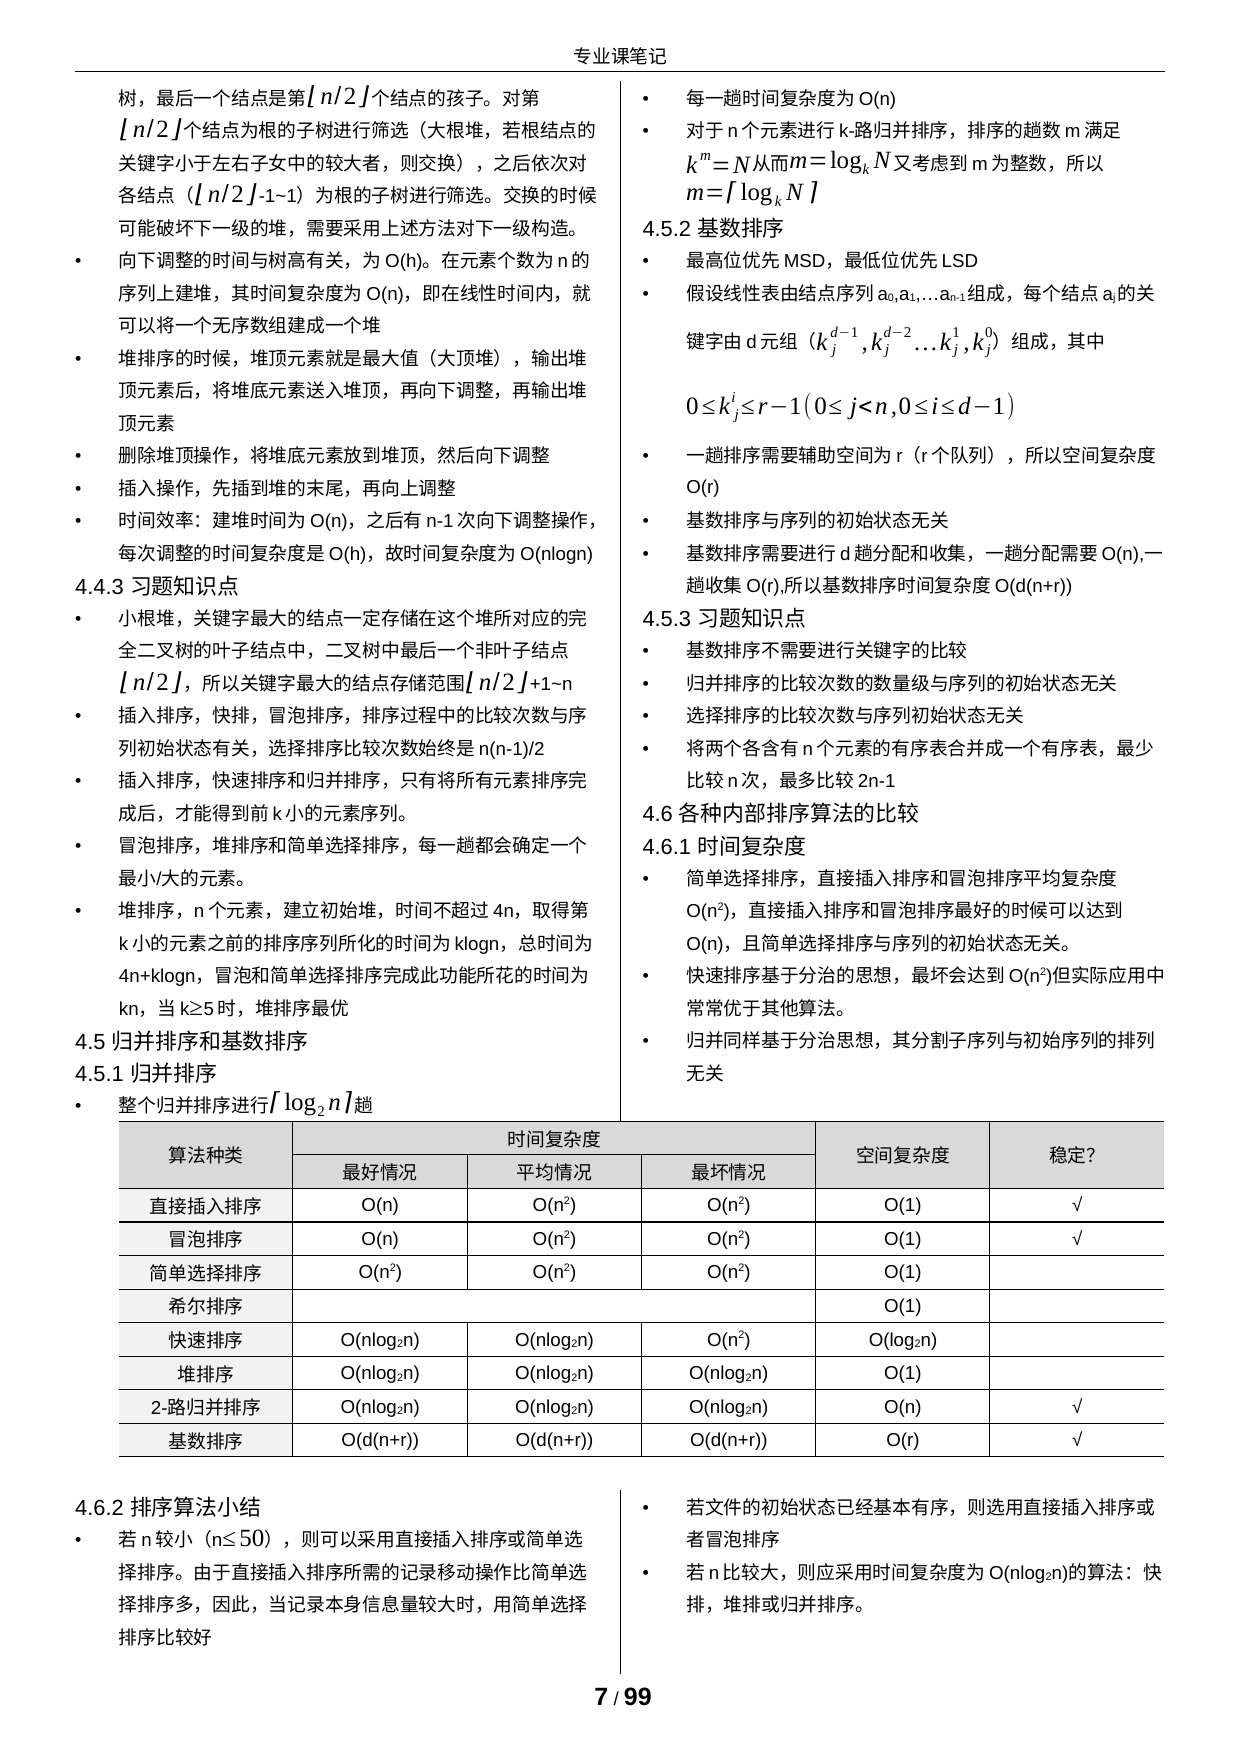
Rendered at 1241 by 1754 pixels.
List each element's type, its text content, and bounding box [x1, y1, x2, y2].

text 整个归并排序进行趟 [75, 1088, 598, 1121]
text 若文件的初始状态已经基本有序，则选用直接插入排序或者冒泡排序 [642, 1490, 1165, 1555]
subtitle 归并排序和基数排序 [75, 1023, 598, 1056]
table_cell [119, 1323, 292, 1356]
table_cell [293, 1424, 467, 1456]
text 对于n个元素进行k-路归并排序，排序的趟数m满足从而又考虑到m为整数，所以 [642, 113, 1165, 211]
text 一趟排序需要辅助空间为r（r个队列），所以空间复杂度O(r) [642, 438, 1165, 503]
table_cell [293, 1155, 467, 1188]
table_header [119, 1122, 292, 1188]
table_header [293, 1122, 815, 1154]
text 时间效率：建堆时间为O(n)，之后有n-1次向下调整操作，每次调整的时间复杂度是O(h)，故时间复杂度为O(nlogn) [75, 503, 598, 568]
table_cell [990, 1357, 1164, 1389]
text 插入排序，快速排序和归并排序，只有将所有元素排序完成后，才能得到前k小的元素序列。 [75, 763, 598, 828]
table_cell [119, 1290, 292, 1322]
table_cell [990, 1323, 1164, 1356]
text 插入操作，先插到堆的末尾，再向上调整 [75, 471, 598, 503]
text 选择排序的比较次数与序列初始状态无关 [642, 698, 1165, 731]
text 插入排序，快排，冒泡排序，排序过程中的比较次数与序列初始状态有关，选择排序比较次数始终是n(n-1)/2 [75, 698, 598, 763]
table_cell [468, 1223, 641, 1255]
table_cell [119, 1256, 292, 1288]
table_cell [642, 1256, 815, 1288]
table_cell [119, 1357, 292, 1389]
text 基数排序与序列的初始状态无关 [642, 503, 1165, 536]
text 小根堆，关键字最大的结点一定存储在这个堆所对应的完全二叉树的叶子结点中，二叉树中最后一个非叶子结点，所以关键字最大的结点存储范围+1~n [75, 601, 598, 698]
text 快速排序基于分治的思想，最坏会达到O(n2)但实际应用中常常优于其他算法。 [642, 958, 1165, 1023]
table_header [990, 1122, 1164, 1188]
text 删除堆顶操作，将堆底元素放到堆顶，然后向下调整 [75, 438, 598, 471]
text 若n比较大，则应采用时间复杂度为O(nlog2n)的算法：快排，堆排或归并排序。 [642, 1555, 1165, 1620]
text 将两个各含有n个元素的有序表合并成一个有序表，最少比较n次，最多比较2n-1 [642, 731, 1165, 796]
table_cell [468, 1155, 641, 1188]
text 向下调整的时间与树高有关，为O(h)。在元素个数为n的序列上建堆，其时间复杂度为O(n)，即在线性时间内，就可以将一个无序数组建成一个堆 [75, 243, 598, 341]
text 堆排序的时候，堆顶元素就是最大值（大顶堆），输出堆顶元素后，将堆底元素送入堆顶，再向下调整，再输出堆顶元素 [75, 341, 598, 438]
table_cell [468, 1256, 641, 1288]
text 冒泡排序，堆排序和简单选择排序，每一趟都会确定一个最小/大的元素。 [75, 828, 598, 893]
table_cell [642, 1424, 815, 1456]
subtitle 各种内部排序算法的比较 [642, 796, 1165, 828]
text 最高位优先MSD，最低位优先LSD [642, 243, 1165, 276]
text 构造初始堆，就是一个反复筛选的过程。N个结点的二叉树，最后一个结点是第个结点的孩子。对第个结点为根的子树进行筛选（大根堆，若根结点的关键字小于左右子女中的较大者，则交换），之后依次对各结点（-1~1）为根的子树进行筛选。交换的时候可能破坏下一级的堆，需要采用上述方法对下一级构造。 [75, 81, 598, 243]
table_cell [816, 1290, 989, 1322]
subtitle 时间复杂度 [642, 828, 1165, 861]
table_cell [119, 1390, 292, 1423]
subtitle 归并排序 [75, 1056, 598, 1088]
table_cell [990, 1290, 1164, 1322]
text 归并同样基于分治思想，其分割子序列与初始序列的排列无关 [642, 1023, 1165, 1088]
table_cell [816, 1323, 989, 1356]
text 简单选择排序，直接插入排序和冒泡排序平均复杂度O(n2)，直接插入排序和冒泡排序最好的时候可以达到O(n)，且简单选择排序与序列的初始状态无关。 [642, 861, 1165, 958]
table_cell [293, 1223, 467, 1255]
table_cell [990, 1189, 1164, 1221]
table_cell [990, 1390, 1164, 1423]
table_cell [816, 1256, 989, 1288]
subtitle 习题知识点 [75, 568, 598, 601]
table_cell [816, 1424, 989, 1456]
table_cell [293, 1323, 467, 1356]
text 若n较小（n），则可以采用直接插入排序或简单选择排序。由于直接插入排序所需的记录移动操作比简单选择排序多，因此，当记录本身信息量较大时，用简单选择排序比较好 [75, 1522, 598, 1652]
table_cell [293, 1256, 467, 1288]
text 每一趟时间复杂度为O(n) [642, 81, 1165, 113]
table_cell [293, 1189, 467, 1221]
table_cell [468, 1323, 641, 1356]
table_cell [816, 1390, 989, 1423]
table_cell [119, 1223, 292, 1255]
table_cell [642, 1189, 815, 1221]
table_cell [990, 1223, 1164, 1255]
text 堆排序，n个元素，建立初始堆，时间不超过4n，取得第k小的元素之前的排序序列所化的时间为klogn，总时间为4n+klogn，冒泡和简单选择排序完成此功能所花的时间为kn，当k5时，堆排序最优 [75, 893, 598, 1023]
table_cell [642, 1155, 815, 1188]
text 基数排序不需要进行关键字的比较 [642, 633, 1165, 666]
text 假设线性表由结点序列a0,a1,…an-1组成，每个结点aj的关键字由d元组（）组成，其中 [642, 276, 1165, 438]
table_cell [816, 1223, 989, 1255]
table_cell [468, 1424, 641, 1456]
text 基数排序需要进行d趟分配和收集，一趟分配需要O(n),一趟收集O(r),所以基数排序时间复杂度O(d(n+r)) [642, 536, 1165, 601]
subtitle 基数排序 [642, 211, 1165, 243]
subtitle 习题知识点 [642, 601, 1165, 633]
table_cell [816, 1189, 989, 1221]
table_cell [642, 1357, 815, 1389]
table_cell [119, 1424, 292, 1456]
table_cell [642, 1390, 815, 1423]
subtitle 排序算法小结 [75, 1490, 598, 1522]
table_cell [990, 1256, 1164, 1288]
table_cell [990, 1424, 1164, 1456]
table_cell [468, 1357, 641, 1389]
text 归并排序的比较次数的数量级与序列的初始状态无关 [642, 666, 1165, 698]
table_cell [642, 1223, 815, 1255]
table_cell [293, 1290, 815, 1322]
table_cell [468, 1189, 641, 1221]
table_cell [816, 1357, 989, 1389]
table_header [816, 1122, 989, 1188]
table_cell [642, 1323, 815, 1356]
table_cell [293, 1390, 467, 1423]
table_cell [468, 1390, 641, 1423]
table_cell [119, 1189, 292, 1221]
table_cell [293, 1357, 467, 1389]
